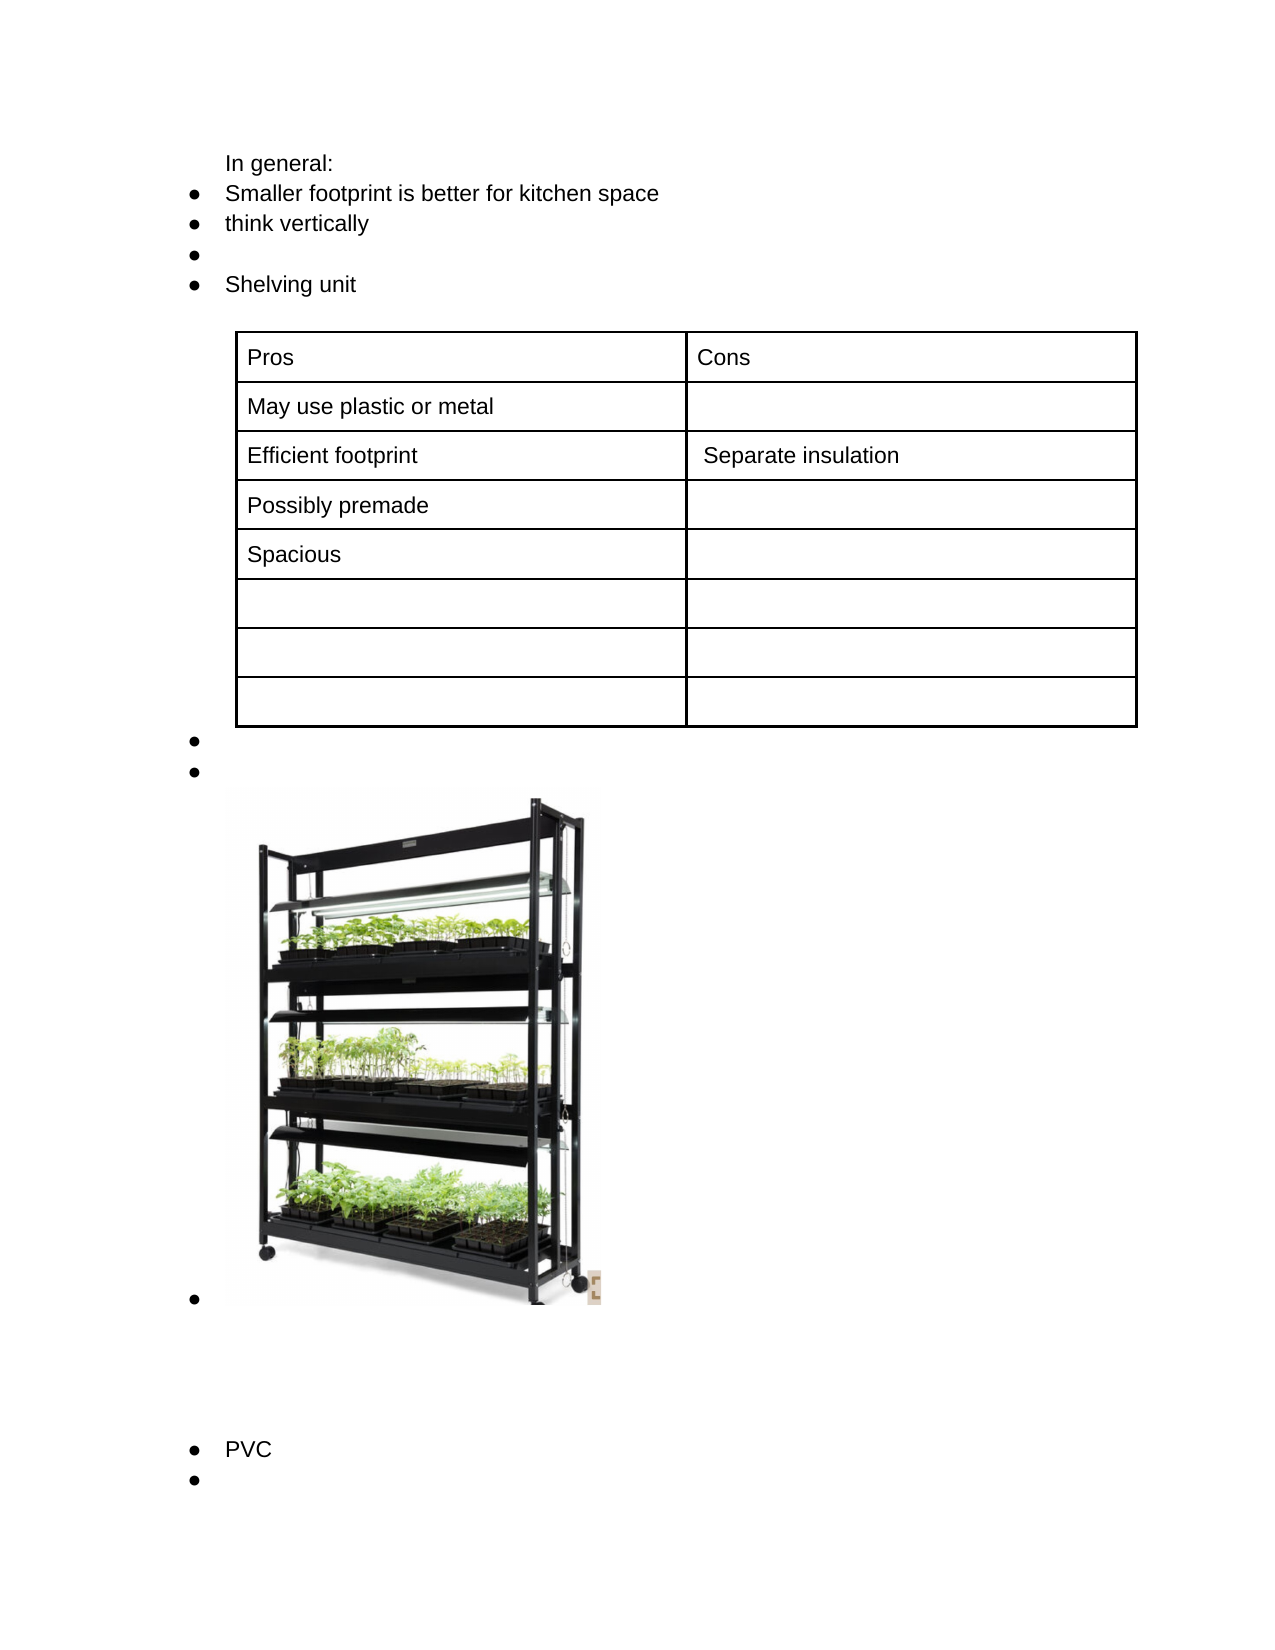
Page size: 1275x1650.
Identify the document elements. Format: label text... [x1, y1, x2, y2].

list Smaller footprint is better for kitchen space [187, 180, 1125, 207]
table_cell Spacious [238, 530, 685, 578]
table_cell May use plastic or metal [238, 383, 685, 430]
table_cell Efficient footprint [238, 432, 685, 479]
table_cell [688, 629, 1135, 676]
table_cell [238, 629, 685, 676]
table_header Pros [238, 333, 685, 381]
picture [225, 787, 602, 1306]
list PVC [187, 1436, 1125, 1462]
table_cell [688, 678, 1135, 725]
table_cell [688, 481, 1135, 528]
list Shelving unit [187, 271, 1125, 297]
table_cell Separate insulation [688, 432, 1135, 479]
table_cell [688, 580, 1135, 627]
table_cell Possibly premade [238, 481, 685, 528]
table_cell [238, 678, 685, 725]
table_header Cons [688, 333, 1135, 381]
text In general: [225, 150, 1125, 176]
table_cell [688, 530, 1135, 578]
list think vertically [187, 210, 1125, 237]
table_cell [688, 383, 1135, 430]
table_cell [238, 580, 685, 627]
